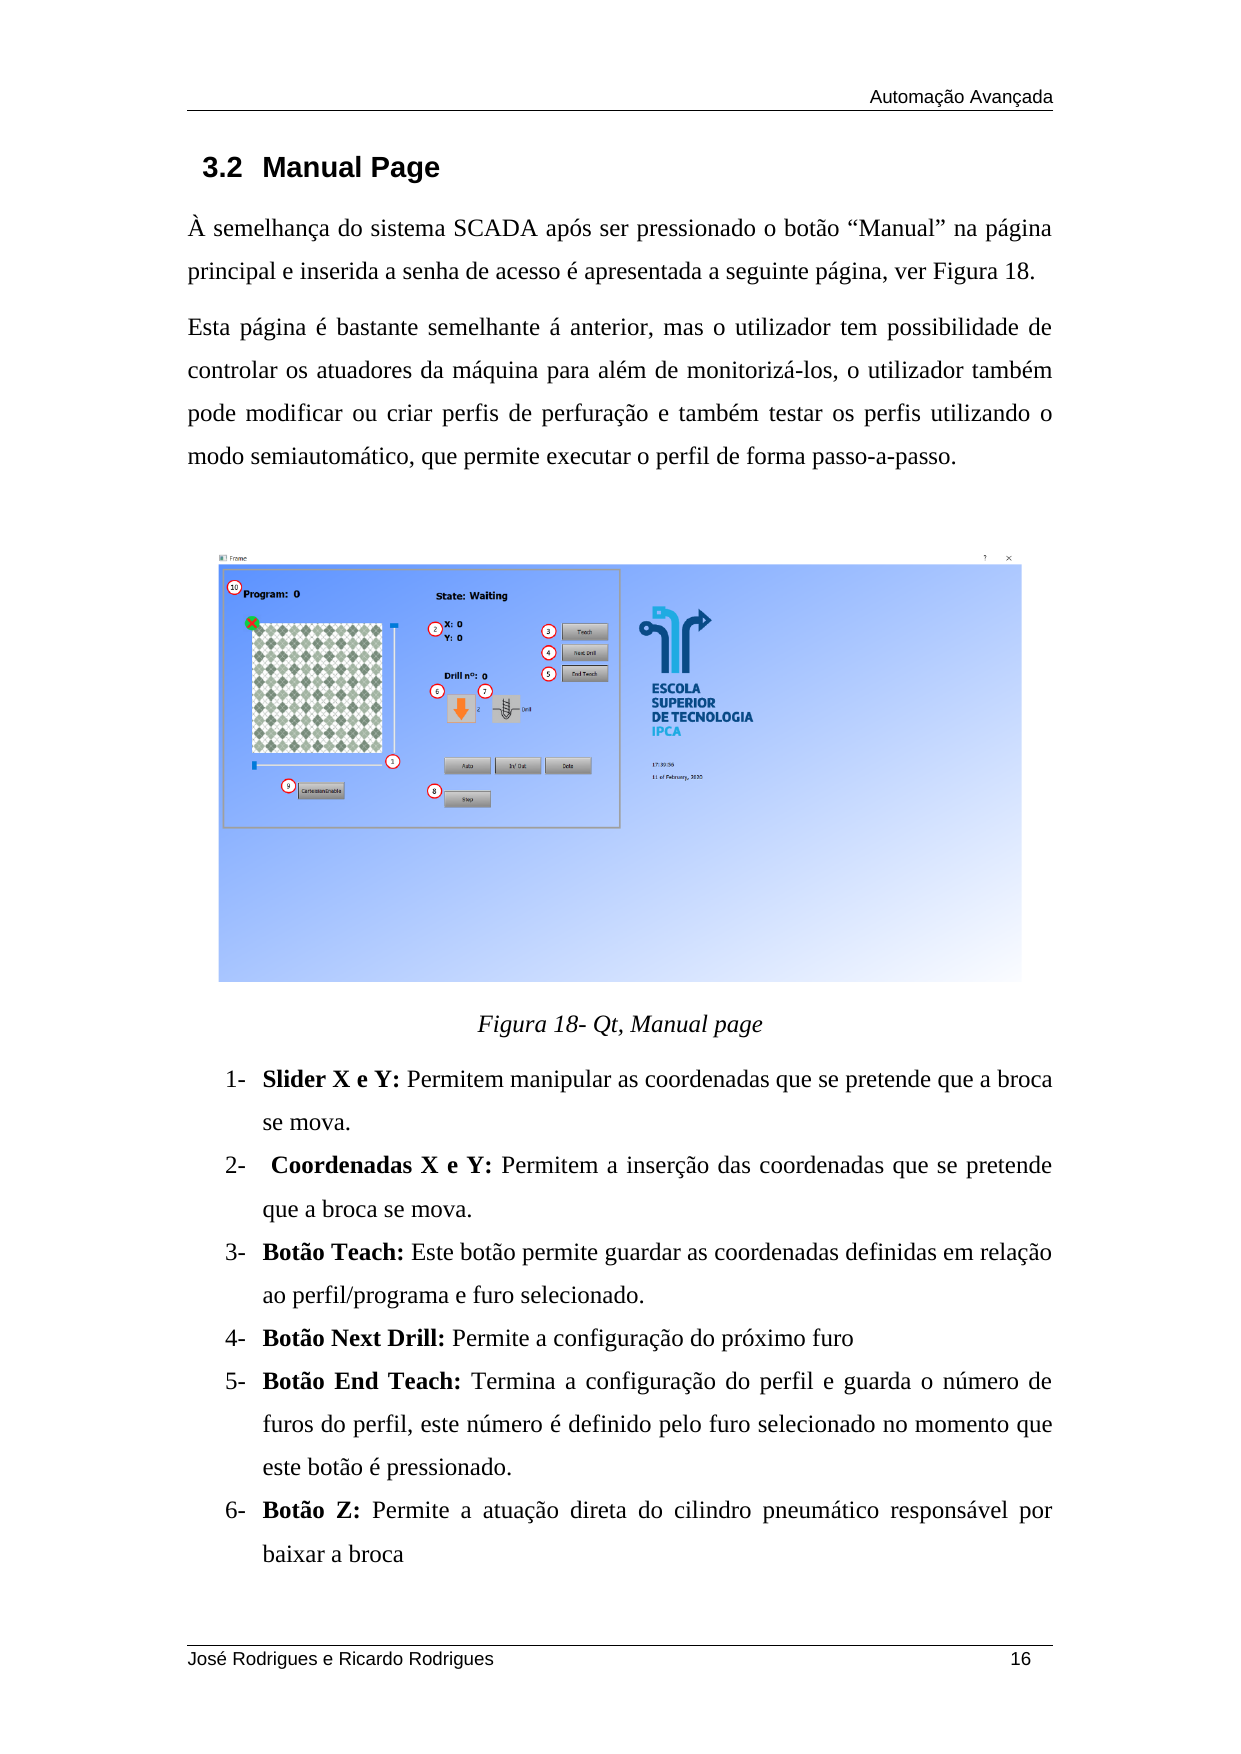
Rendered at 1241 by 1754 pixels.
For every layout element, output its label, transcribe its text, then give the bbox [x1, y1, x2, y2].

subtitle Manual Page [202, 150, 1053, 183]
list Botão End Teach: Termina a configuração do perfil e guarda o número de furos do perfil, este número é definido pelo furo selecionado no momento que este botão é pressionado. [225, 1366, 1053, 1481]
list Botão Next Drill: Permite a configuração do próximo furo [225, 1323, 1053, 1352]
list Botão Z: Permite a atuação direta do cilindro pneumático responsável por baixar a broca [225, 1496, 1053, 1567]
list Botão Teach: Este botão permite guardar as coordenadas definidas em relação ao perfil/programa e furo selecionado. [225, 1237, 1053, 1309]
picture [218, 552, 1022, 982]
list Slider X e Y: Permitem manipular as coordenadas que se pretende que a broca se mova. [225, 1064, 1053, 1136]
text À semelhança do sistema SCADA após ser pressionado o botão “Manual” na página principal e inserida a senha de acesso é apresentada a seguinte página, ver Figura 18. [187, 213, 1053, 285]
list Coordenadas X e Y: Permitem a inserção das coordenadas que se pretende que a broca se mova. [225, 1151, 1053, 1222]
text Esta página é bastante semelhante á anterior, mas o utilizador tem possibilidade de controlar os atuadores da máquina para além de monitorizá-los, o utilizador também pode modificar ou criar perfis de perfuração e também testar os perfis utilizando o modo semiautomático, que permite executar o perfil de forma passo-a-passo. [187, 312, 1053, 470]
